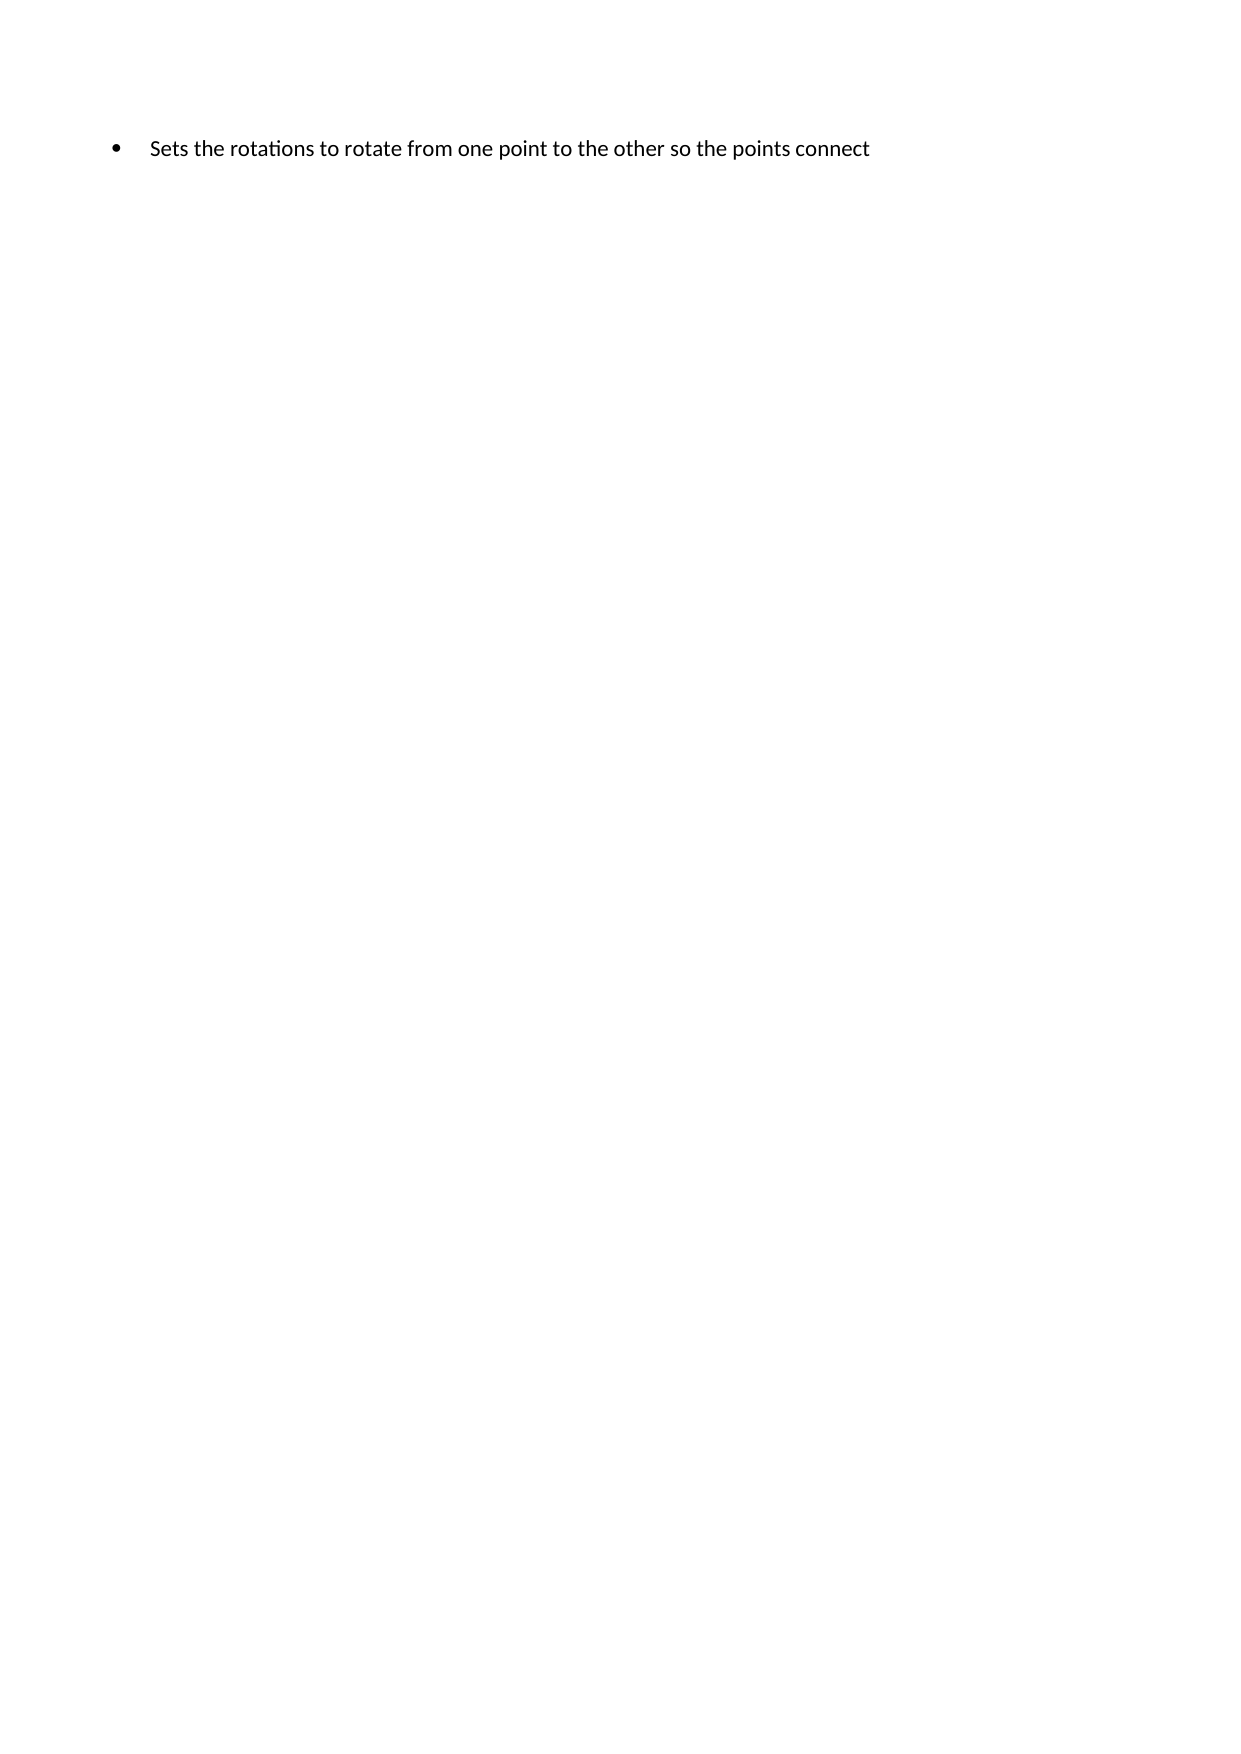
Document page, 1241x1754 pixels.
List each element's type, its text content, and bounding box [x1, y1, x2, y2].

list Sets the rotations to rotate from one point to the other so the points connect [112, 134, 1165, 162]
